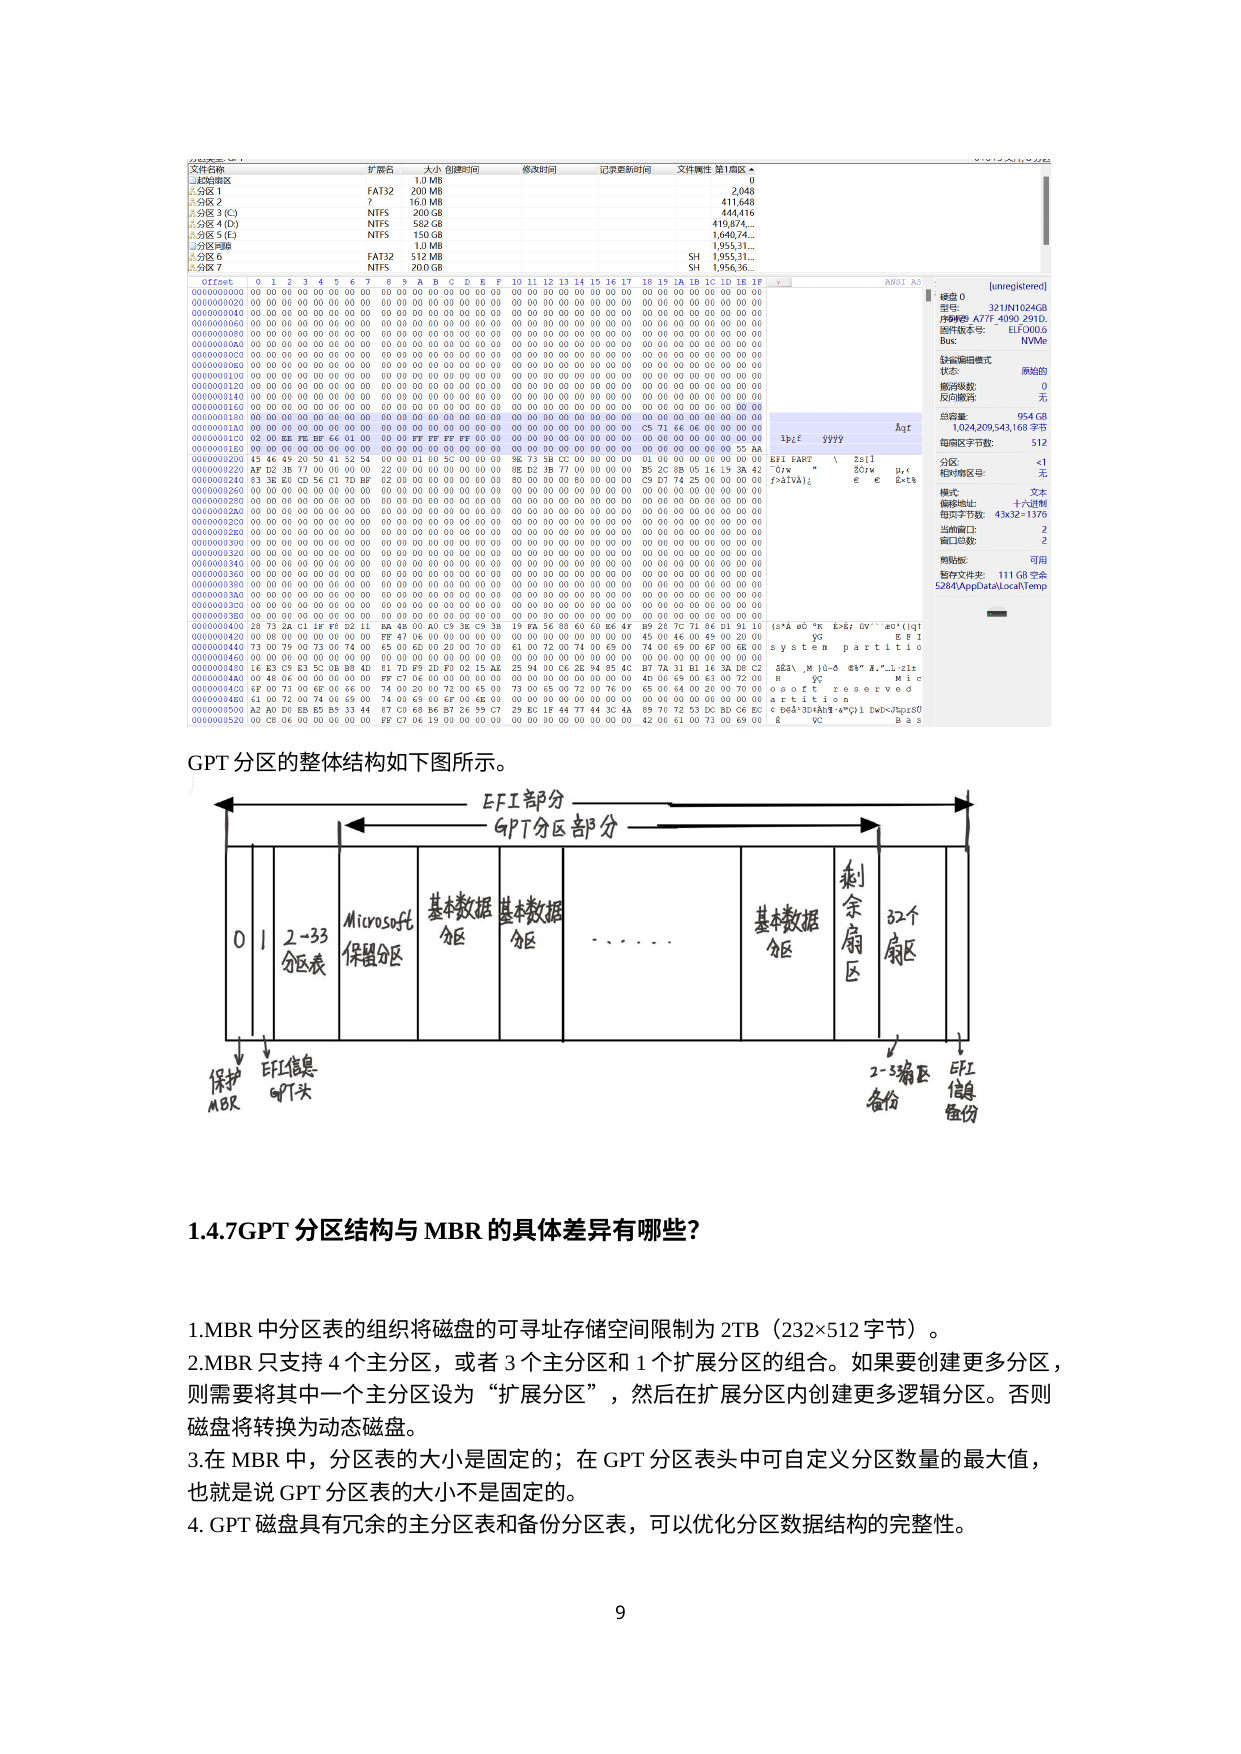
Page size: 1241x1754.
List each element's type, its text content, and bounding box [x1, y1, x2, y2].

text 4. GPT磁盘具有冗余的主分区表和备份分区表，可以优化分区数据结构的完整性。 [187, 1507, 1053, 1539]
picture [187, 159, 1052, 727]
text GPT分区的整体结构如下图所示。 [187, 745, 1053, 777]
text 3.在MBR中，分区表的大小是固定的；在GPT分区表头中可自定义分区数量的最大值，也就是说GPT分区表的大小不是固定的。 [187, 1442, 1053, 1507]
text 2.MBR只支持4个主分区，或者3个主分区和1个扩展分区的组合。如果要创建更多分区，则需要将其中一个主分区设为“扩展分区”，然后在扩展分区内创建更多逻辑分区。否则，磁盘将转换为动态磁盘。 [187, 1344, 1053, 1442]
picture [187, 777, 998, 1137]
text 1.MBR中分区表的组织将磁盘的可寻址存储空间限制为2TB（232×512字节）。 [187, 1312, 1053, 1344]
subtitle 1.4.7GPT分区结构与MBR的具体差异有哪些？ [187, 1196, 1053, 1261]
